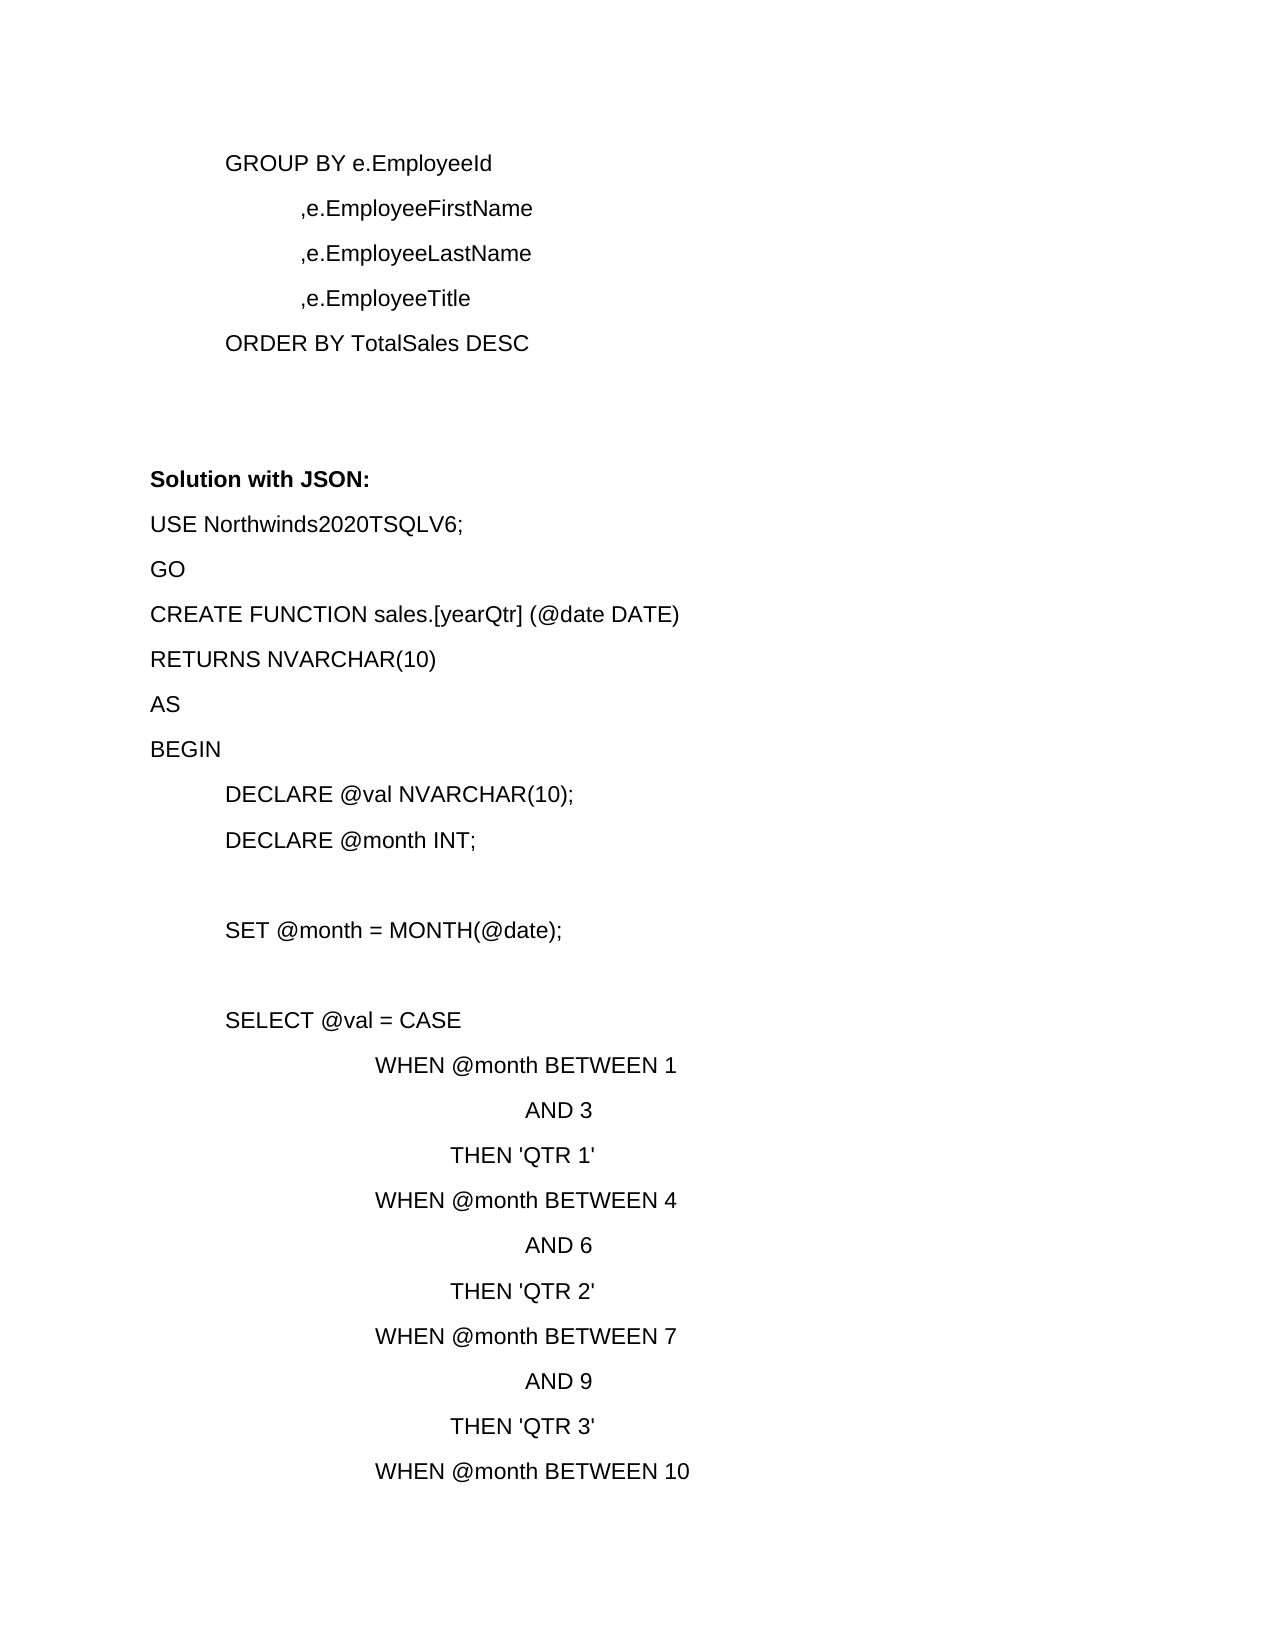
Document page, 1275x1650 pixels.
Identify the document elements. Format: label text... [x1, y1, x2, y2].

text RETURNS NVARCHAR(10) [150, 646, 1125, 672]
text AS [150, 691, 1125, 718]
text ,e.EmployeeLastName [150, 240, 1125, 267]
text GROUP BY e.EmployeeId [150, 150, 1125, 176]
text WHEN @month BETWEEN 10 [150, 1458, 1125, 1484]
text BEGIN [150, 736, 1125, 763]
text USE Northwinds2020TSQLV6; [150, 511, 1125, 537]
text AND 9 [150, 1368, 1125, 1394]
text ORDER BY TotalSales DESC [150, 330, 1125, 357]
text WHEN @month BETWEEN 1 [150, 1052, 1125, 1078]
text THEN 'QTR 1' [150, 1142, 1125, 1169]
text ,e.EmployeeTitle [150, 285, 1125, 312]
text WHEN @month BETWEEN 7 [150, 1323, 1125, 1349]
text DECLARE @val NVARCHAR(10); [150, 781, 1125, 808]
text Solution with JSON: [150, 466, 1125, 492]
text WHEN @month BETWEEN 4 [150, 1187, 1125, 1214]
text DECLARE @month INT; [150, 827, 1125, 853]
text AND 3 [150, 1097, 1125, 1123]
text CREATE FUNCTION sales.[yearQtr] (@date DATE) [150, 601, 1125, 627]
text SELECT @val = CASE [150, 1007, 1125, 1033]
text GO [150, 556, 1125, 582]
text SET @month = MONTH(@date); [150, 917, 1125, 943]
text ,e.EmployeeFirstName [150, 195, 1125, 221]
text THEN 'QTR 3' [150, 1413, 1125, 1439]
text THEN 'QTR 2' [150, 1278, 1125, 1304]
text AND 6 [150, 1232, 1125, 1259]
